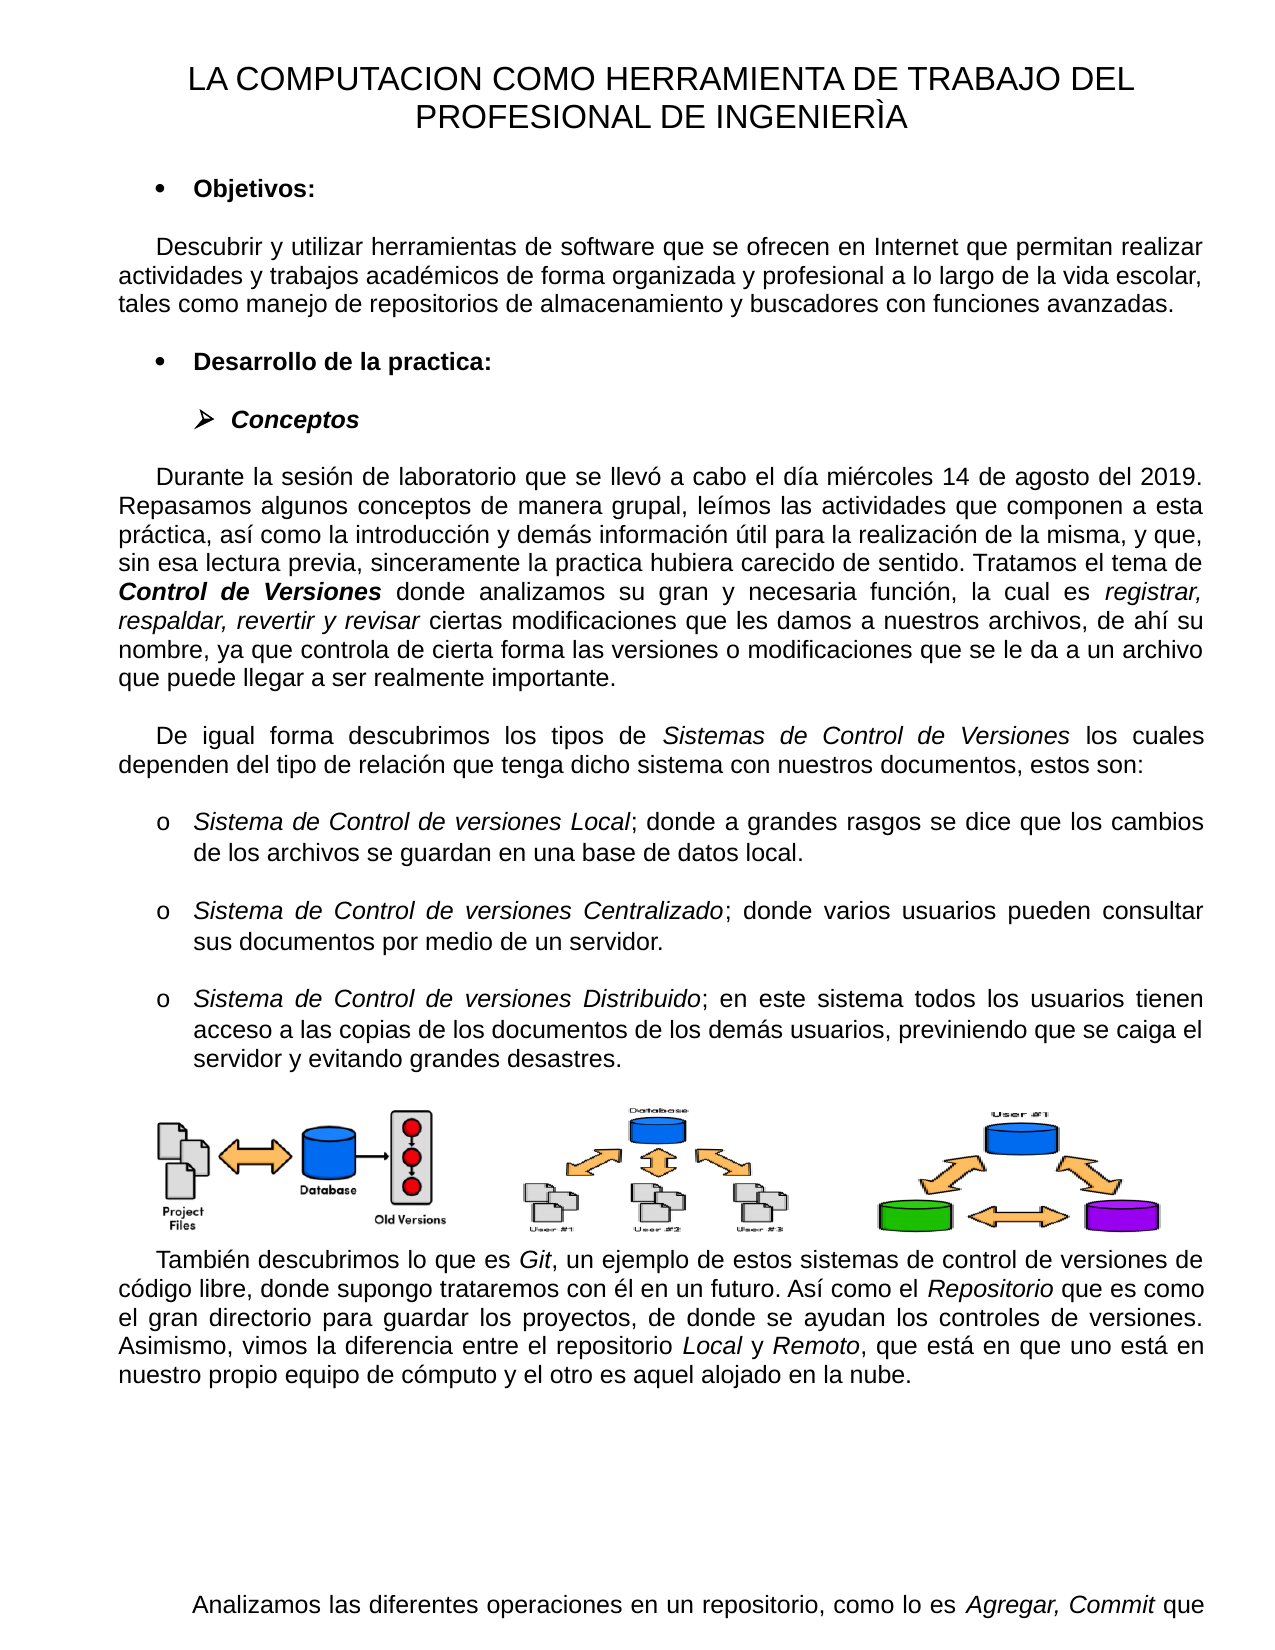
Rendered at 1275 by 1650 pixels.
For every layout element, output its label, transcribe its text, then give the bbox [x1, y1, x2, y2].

list Sistema de Control de versiones Distribuido; en este sistema todos los usuarios tienen acceso a las copias de los documentos de los demás usuarios, previniendo que se caiga el servidor y evitando grandes desastres. [156, 984, 1205, 1072]
list Sistema de Control de versiones Local; donde a grandes rasgos se dice que los cambios de los archivos se guardan en una base de datos local. [156, 807, 1205, 867]
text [118, 1590, 1205, 1619]
text Descubrir y utilizar herramientas de software que se ofrecen en Internet que permitan realizar actividades y trabajos académicos de forma organizada y profesional a lo largo de la vida escolar, tales como manejo de repositorios de almacenamiento y buscadores con funciones avanzadas. [118, 232, 1205, 318]
text De igual forma descubrimos los tipos de Sistemas de Control de Versiones los cuales dependen del tipo de relación que tenga dicho sistema con nuestros documentos, estos son: [118, 721, 1205, 778]
picture [865, 1105, 1172, 1234]
text Durante la sesión de laboratorio que se llevó a cabo el día miércoles 14 de agosto del 2019. Repasamos algunos conceptos de manera grupal, leímos las actividades que componen a esta práctica, así como la introducción y demás información útil para la realización de la misma, y que, sin esa lectura previa, sinceramente la practica hubiera carecido de sentido. Tratamos el tema de Control de Versiones donde analizamos su gran y necesaria función, la cual es registrar, respaldar, revertir y revisar ciertas modificaciones que les damos a nuestros archivos, de ahí su nombre, ya que controla de cierta forma las versiones o modificaciones que se le da a un archivo que puede llegar a ser realmente importante. [118, 462, 1205, 692]
list Sistema de Control de versiones Centralizado; donde varios usuarios pueden consultar sus documentos por medio de un servidor. [156, 896, 1205, 955]
list Objetivos: [156, 174, 1205, 203]
picture [151, 1102, 454, 1233]
picture [511, 1102, 812, 1238]
text También descubrimos lo que es Git, un ejemplo de estos sistemas de control de versiones de código libre, donde supongo trataremos con él en un futuro. Así como el Repositorio que es como el gran directorio para guardar los proyectos, de donde se ayudan los controles de versiones. Asimismo, vimos la diferencia entre el repositorio Local y Remoto, que está en que uno está en nuestro propio equipo de cómputo y el otro es aquel alojado en la nube. [118, 1130, 1205, 1389]
list Conceptos [193, 404, 1205, 433]
list Desarrollo de la practica: [156, 347, 1205, 376]
text LA COMPUTACION COMO HERRAMIENTA DE TRABAJO DEL PROFESIONAL DE INGENIERÌA [118, 59, 1205, 136]
